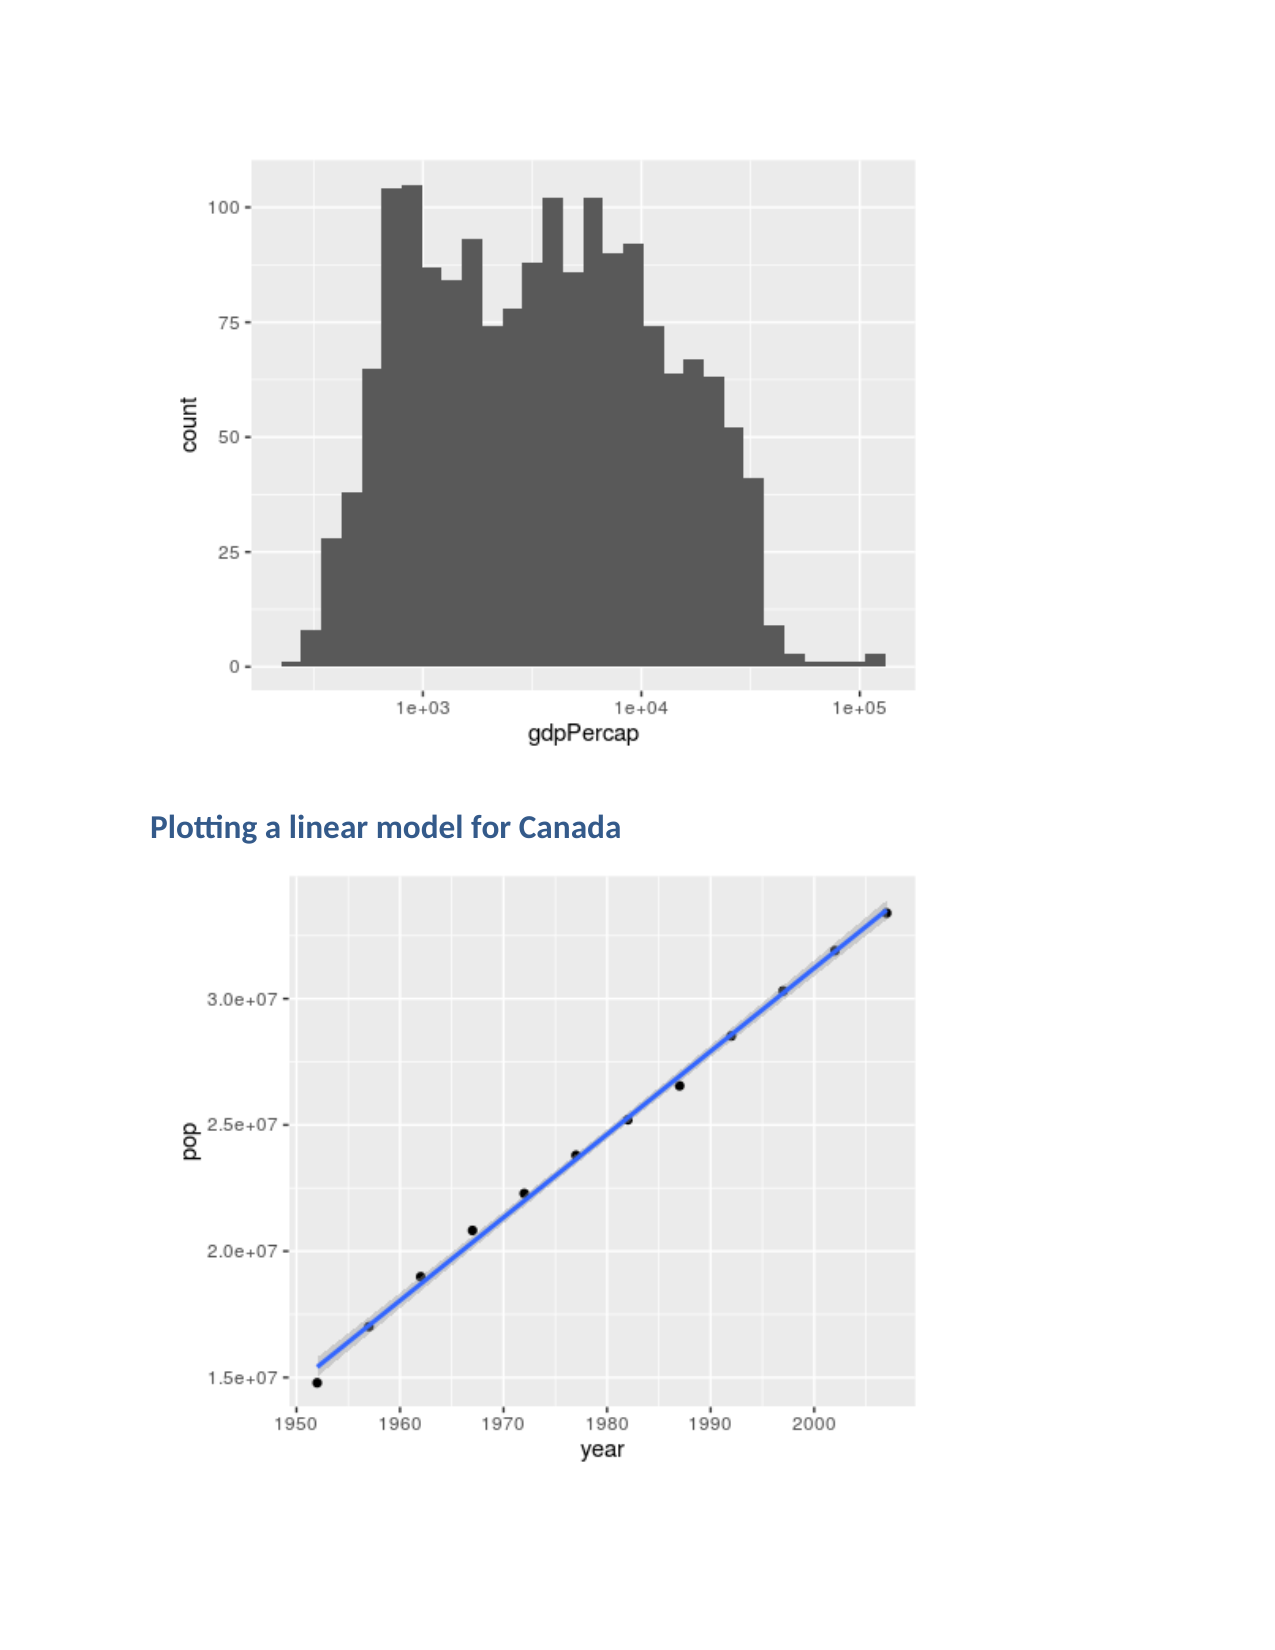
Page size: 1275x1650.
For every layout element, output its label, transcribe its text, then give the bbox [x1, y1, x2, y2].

picture [168, 865, 927, 1473]
picture [168, 150, 927, 757]
subtitle Plotting a linear model for Canada [150, 806, 1125, 847]
